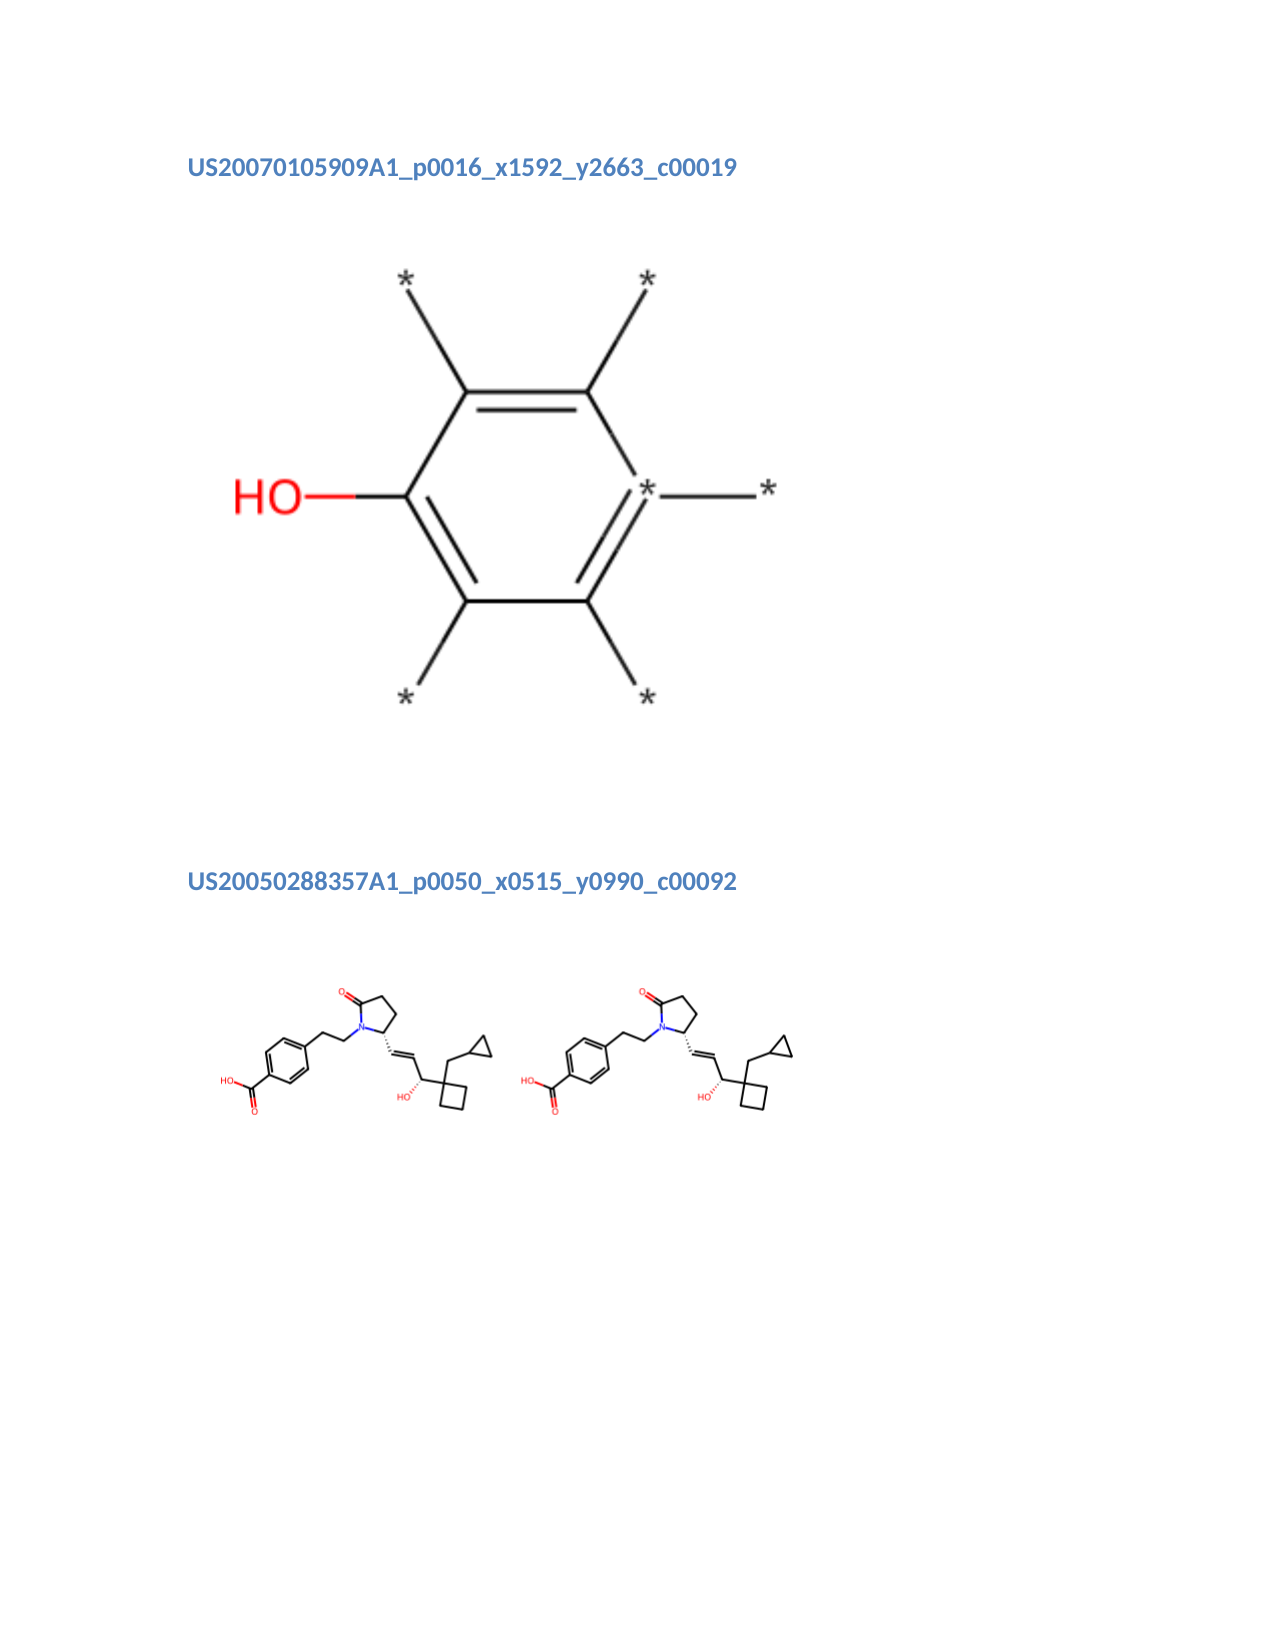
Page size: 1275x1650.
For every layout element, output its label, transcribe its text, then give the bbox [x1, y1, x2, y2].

subtitle US20070105909A1_p0016_x1592_y2663_c00019 [187, 150, 1087, 183]
picture [206, 901, 807, 1202]
picture [206, 187, 807, 788]
subtitle US20050288357A1_p0050_x0515_y0990_c00092 [187, 864, 1087, 897]
